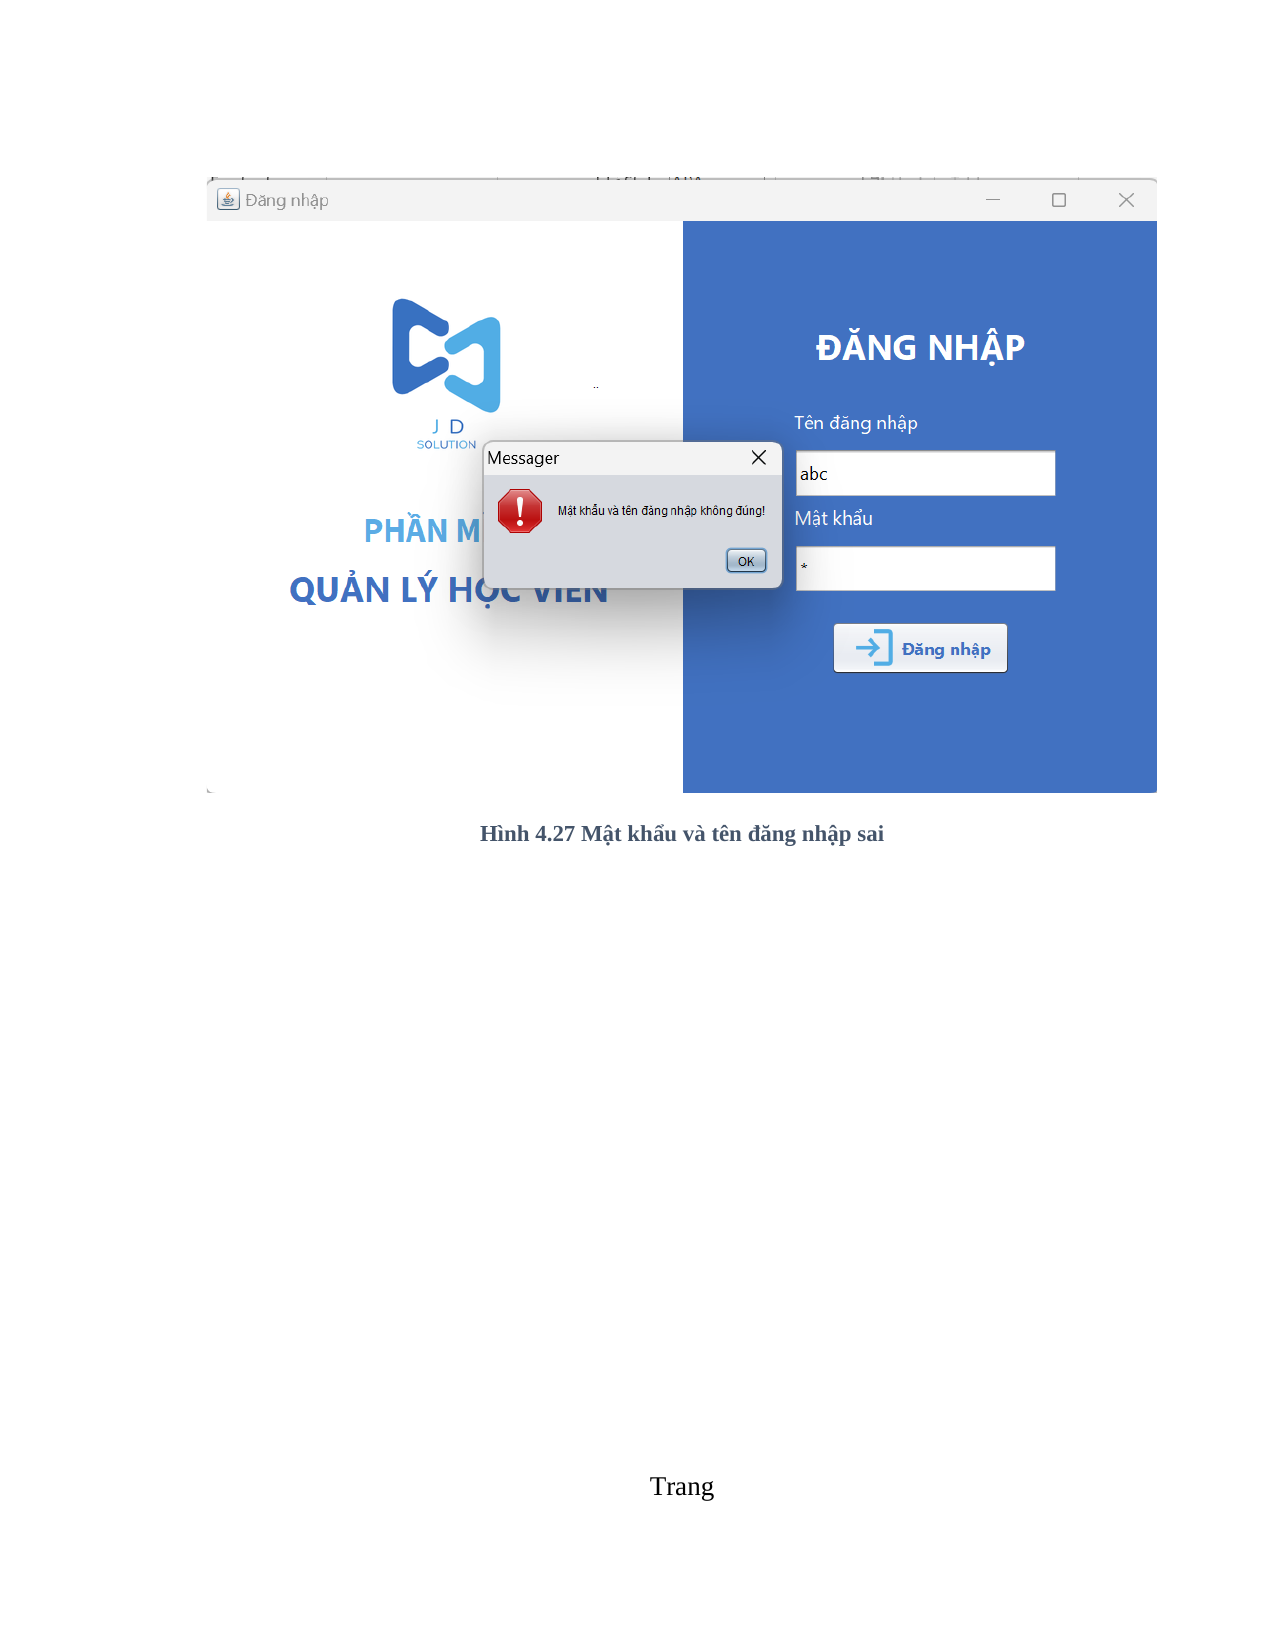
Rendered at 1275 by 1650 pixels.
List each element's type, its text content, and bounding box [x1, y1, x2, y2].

picture [206, 177, 1157, 793]
